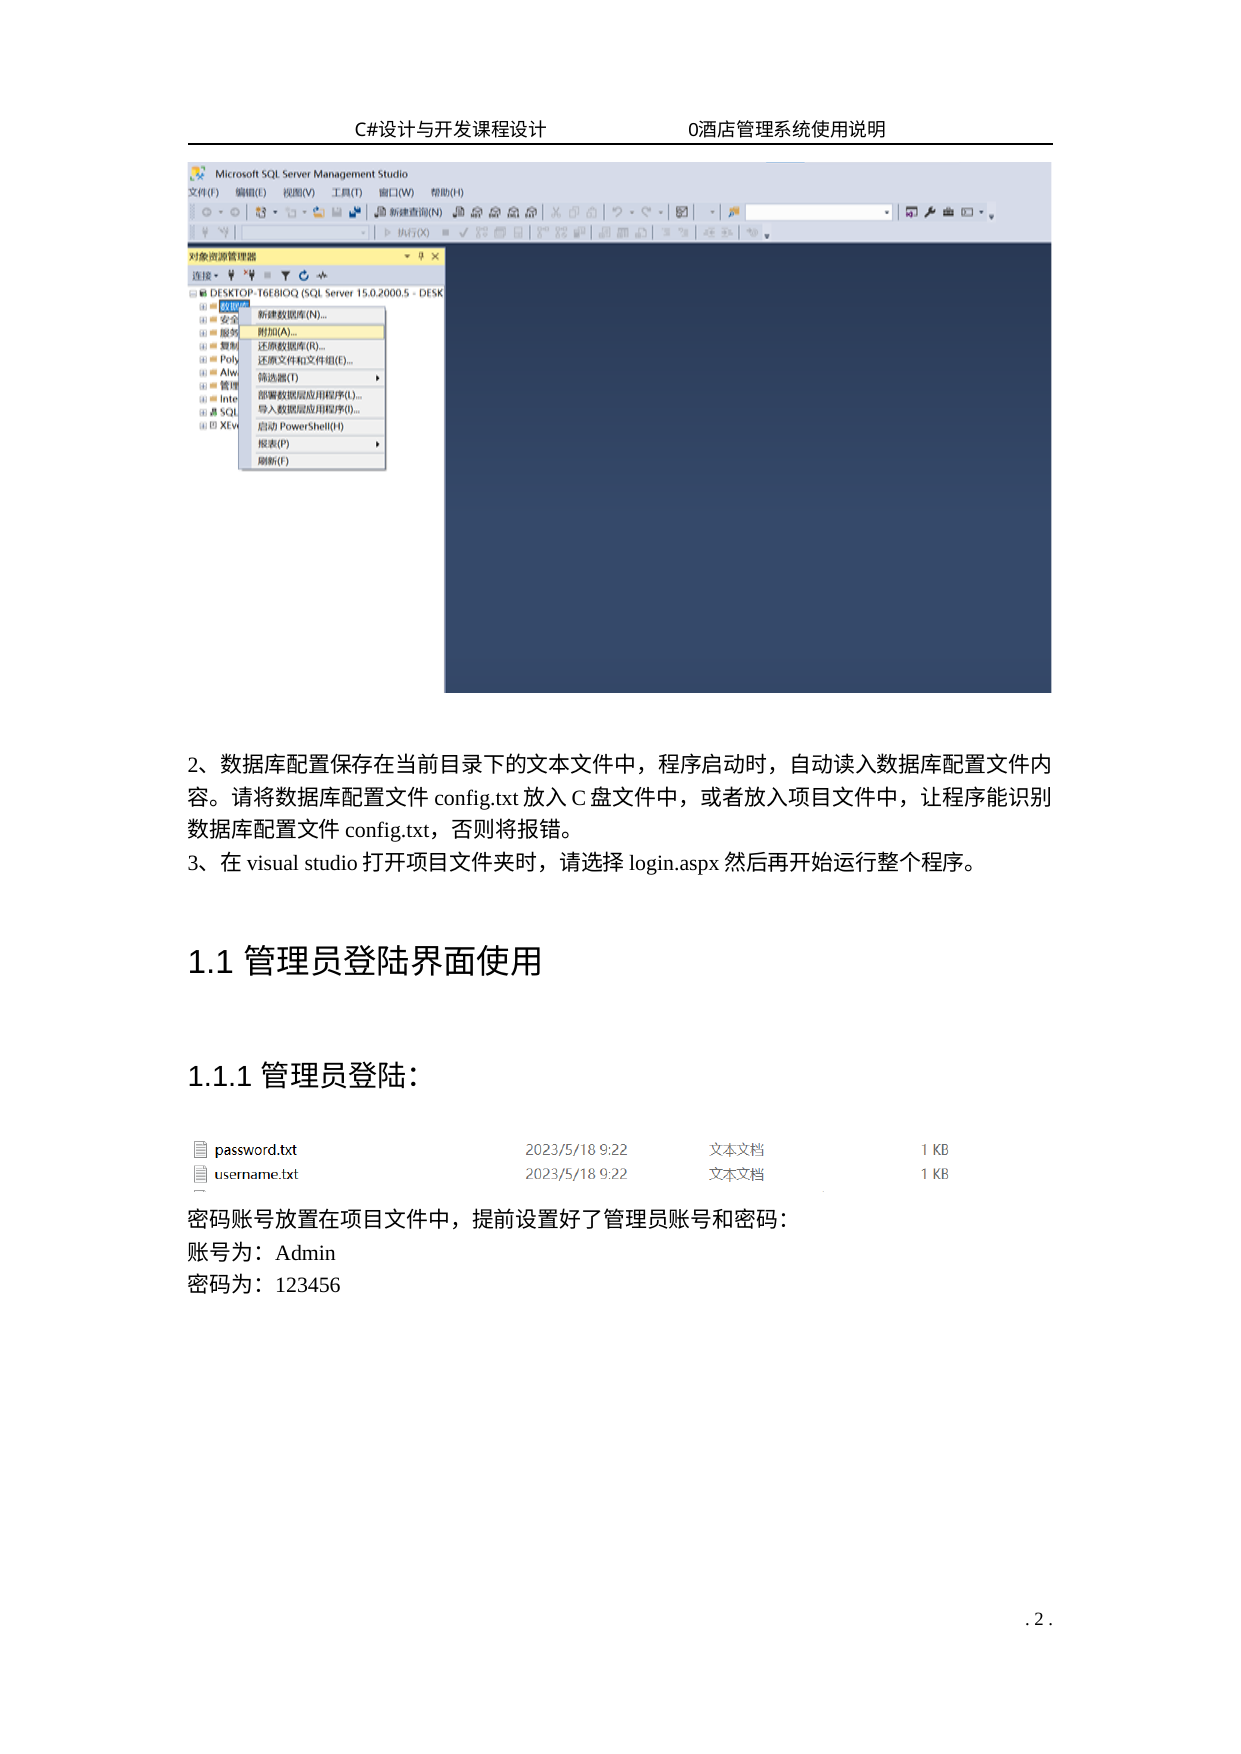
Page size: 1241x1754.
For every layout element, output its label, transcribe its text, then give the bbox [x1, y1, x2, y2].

subtitle 管理员登陆： [187, 1041, 1053, 1106]
picture [187, 1136, 1053, 1192]
text 3、在visual studio打开项目文件夹时，请选择login.aspx然后再开始运行整个程序。 [187, 844, 1053, 877]
text 密码账号放置在项目文件中，提前设置好了管理员账号和密码： [187, 1202, 1053, 1234]
text 账号为：Admin [187, 1234, 1053, 1267]
subtitle 管理员登陆界面使用 [187, 927, 1053, 992]
text 密码为：123456 [187, 1267, 1053, 1364]
picture [187, 162, 1052, 693]
